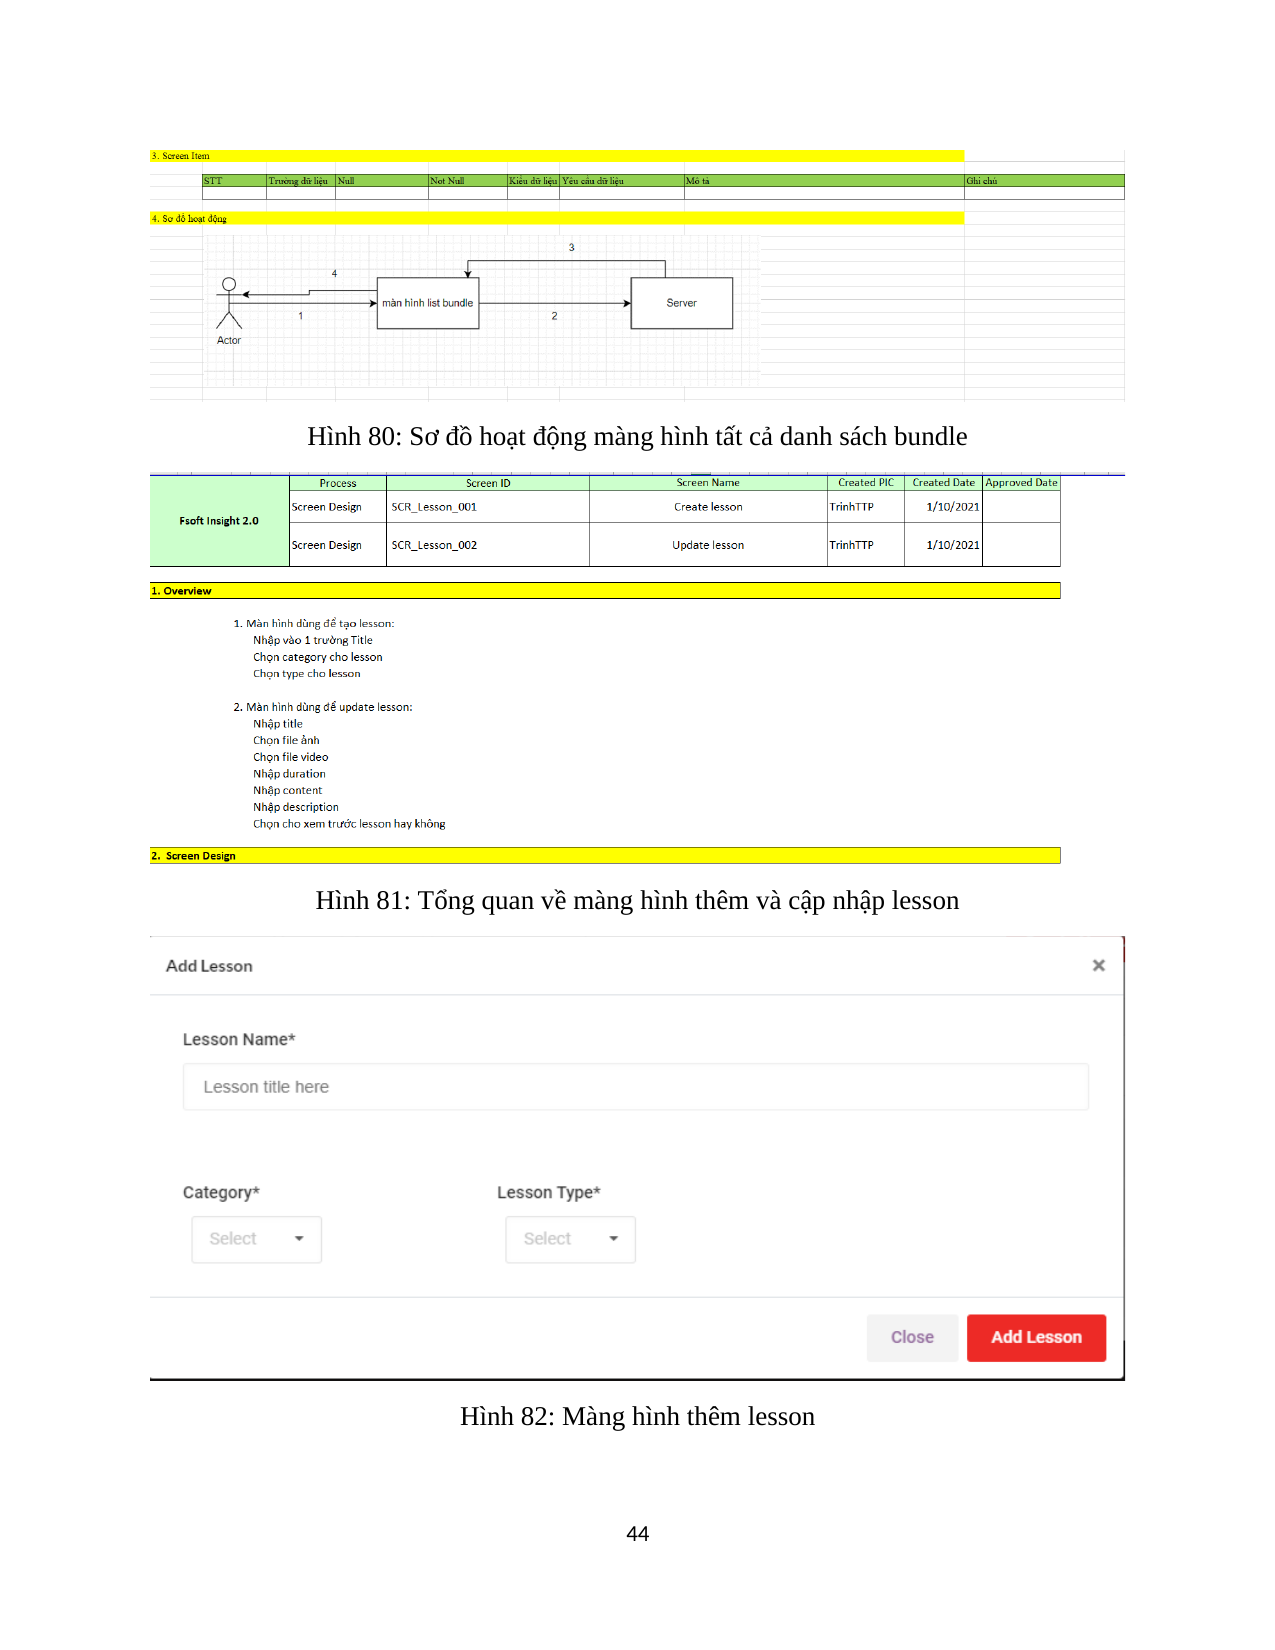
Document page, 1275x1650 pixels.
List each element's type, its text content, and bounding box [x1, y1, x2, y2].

picture [150, 936, 1125, 1381]
text Hình 82: Màng hình thêm lesson [150, 1400, 1125, 1431]
picture [150, 150, 1125, 402]
text Hình 81: Tổng quan về màng hình thêm và cập nhập lesson [150, 884, 1125, 915]
text Hình 80: Sơ đồ hoạt động màng hình tất cả danh sách bundle [150, 420, 1125, 451]
picture [150, 472, 1125, 866]
